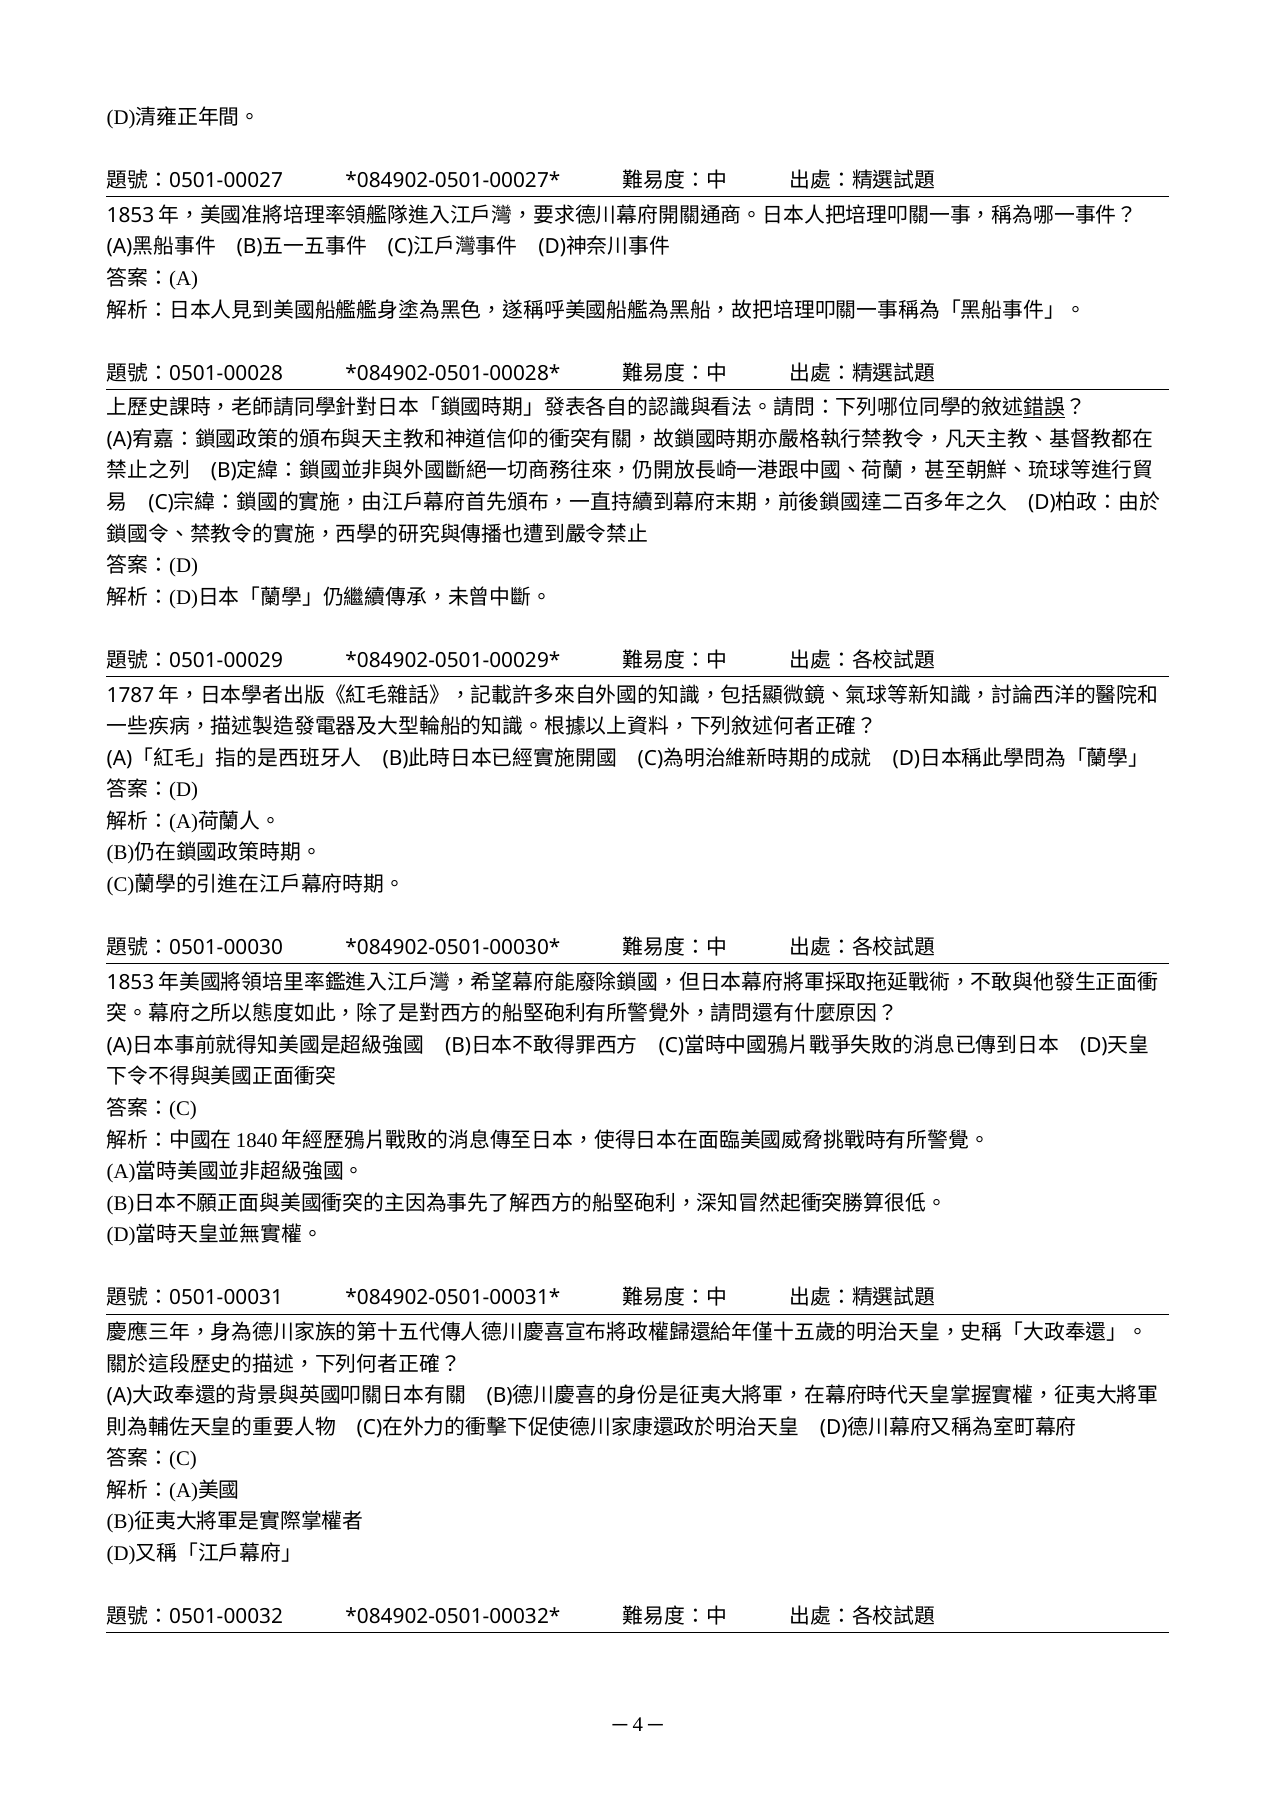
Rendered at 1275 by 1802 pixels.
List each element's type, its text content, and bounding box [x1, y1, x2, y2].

text 題號：0501-00031 *084902-0501-00031* 難易度：中 出處：精選試題 [106, 1280, 1169, 1314]
text 解析：(A)美國 (B)征夷大將軍是實際掌權者 (D)又稱「江戶幕府」 [106, 1472, 1169, 1567]
text 解析：日本人見到美國船艦艦身塗為黑色，遂稱呼美國船艦為黑船，故把培理叩關一事稱為「黑船事件」。 [106, 292, 1169, 324]
text 題號：0501-00028 *084902-0501-00028* 難易度：中 出處：精選試題 [106, 355, 1169, 389]
text 答案：(A) [106, 261, 1169, 292]
text 題號：0501-00029 *084902-0501-00029* 難易度：中 出處：各校試題 [106, 642, 1169, 676]
text 1787年，日本學者出版《紅毛雜話》，記載許多來自外國的知識，包括顯微鏡、氣球等新知識，討論西洋的醫院和一些疾病，描述製造發電器及大型輪船的知識。根據以上資料，下列敘述何者正確？ (A)「紅毛」指的是西班牙人 (B)此時日本已經實施開國 (C)為明治維新時期的成就 (D)日本稱此學問為「蘭學」 [106, 677, 1169, 772]
text 題號：0501-00030 *084902-0501-00030* 難易度：中 出處：各校試題 [106, 930, 1169, 963]
text 題號：0501-00032 *084902-0501-00032* 難易度：中 出處：各校試題 [106, 1599, 1169, 1632]
text 上歷史課時，老師請同學針對日本「鎖國時期」發表各自的認識與看法。請問：下列哪位同學的敘述錯誤？ (A)宥嘉：鎖國政策的頒布與天主教和神道信仰的衝突有關，故鎖國時期亦嚴格執行禁教令，凡天主教、基督教都在禁止之列 (B)定緯：鎖國並非與外國斷絕一切商務往來，仍開放長崎一港跟中國、荷蘭，甚至朝鮮、琉球等進行貿易 (C)宗緯：鎖國的實施，由江戶幕府首先頒布，一直持續到幕府末期，前後鎖國達二百多年之久 (D)柏政：由於鎖國令、禁教令的實施，西學的研究與傳播也遭到嚴令禁止 [106, 390, 1169, 548]
text 解析：(D)日本「蘭學」仍繼續傳承，未曾中斷。 [106, 579, 1169, 611]
text 1853年，美國准將培理率領艦隊進入江戶灣，要求德川幕府開關通商。日本人把培理叩關一事，稱為哪一事件？ (A)黑船事件 (B)五一五事件 (C)江戶灣事件 (D)神奈川事件 [106, 197, 1169, 261]
text 解析：中國在1840年經歷鴉片戰敗的消息傳至日本，使得日本在面臨美國威脅挑戰時有所警覺。 (A)當時美國並非超級強國。 (B)日本不願正面與美國衝突的主因為事先了解西方的船堅砲利，深知冒然起衝突勝算很低。 (D)當時天皇並無實權。 [106, 1122, 1169, 1248]
text 解析：(A)荷蘭人。 (B)仍在鎖國政策時期。 (C)蘭學的引進在江戶幕府時期。 [106, 803, 1169, 898]
text 答案：(D) [106, 548, 1169, 579]
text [106, 100, 1169, 131]
text 答案：(C) [106, 1441, 1169, 1472]
text 1853年美國將領培里率鑑進入江戶灣，希望幕府能廢除鎖國，但日本幕府將軍採取拖延戰術，不敢與他發生正面衝突。幕府之所以態度如此，除了是對西方的船堅砲利有所警覺外，請問還有什麼原因？ (A)日本事前就得知美國是超級強國 (B)日本不敢得罪西方 (C)當時中國鴉片戰爭失敗的消息已傳到日本 (D)天皇下令不得與美國正面衝突 [106, 964, 1169, 1091]
text 慶應三年，身為德川家族的第十五代傳人德川慶喜宣布將政權歸還給年僅十五歲的明治天皇，史稱「大政奉還」。關於這段歷史的描述，下列何者正確？ (A)大政奉還的背景與英國叩關日本有關 (B)德川慶喜的身份是征夷大將軍，在幕府時代天皇掌握實權，征夷大將軍則為輔佐天皇的重要人物 (C)在外力的衝擊下促使德川家康還政於明治天皇 (D)德川幕府又稱為室町幕府 [106, 1315, 1169, 1441]
text 答案：(C) [106, 1091, 1169, 1122]
text 答案：(D) [106, 772, 1169, 803]
text 題號：0501-00027 *084902-0501-00027* 難易度：中 出處：精選試題 [106, 163, 1169, 196]
